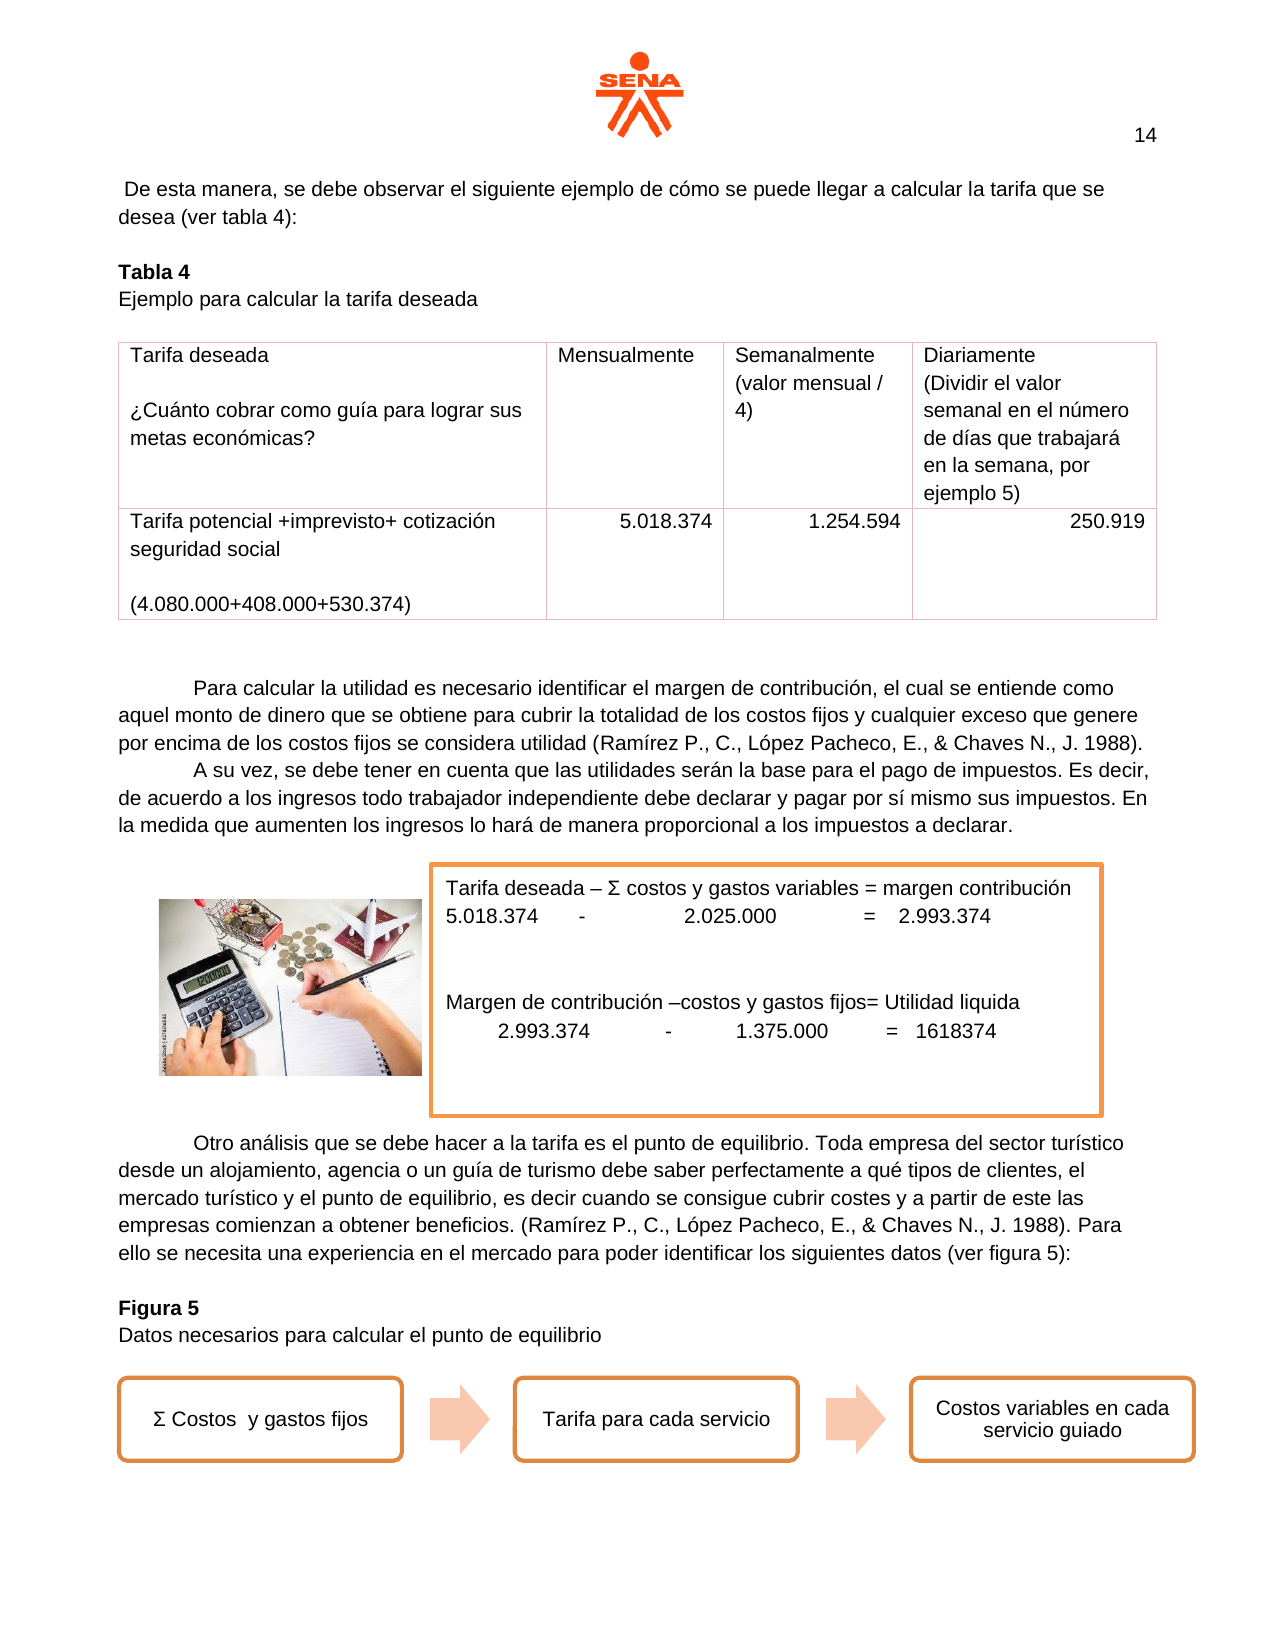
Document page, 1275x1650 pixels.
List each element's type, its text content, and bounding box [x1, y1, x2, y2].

table_cell 5.018.374 [547, 509, 723, 619]
table_header Tarifa deseada ¿Cuánto cobrar como guía para lograr sus metas económicas? [119, 343, 546, 508]
picture [158, 899, 422, 1076]
text Ejemplo para calcular la tarifa deseada [118, 287, 1157, 311]
text Otro análisis que se debe hacer a la tarifa es el punto de equilibrio. Toda empresa del sector turístico desde un alojamiento, agencia o un guía de turismo debe saber perfectamente a qué tipos de clientes, el mercado turístico y el punto de equilibrio, es decir cuando se consigue cubrir costes y a partir de este las empresas comienzan a obtener beneficios. (Ramírez P., C., López Pacheco, E., & Chaves N., J. 1988). Para ello se necesita una experiencia en el mercado para poder identificar los siguientes datos (ver figura 5): [118, 934, 1157, 1264]
table_header Mensualmente [547, 343, 723, 508]
text A su vez, se debe tener en cuenta que las utilidades serán la base para el pago de impuestos. Es decir, de acuerdo a los ingresos todo trabajador independiente debe declarar y pagar por sí mismo sus impuestos. En la medida que aumenten los ingresos lo hará de manera proporcional a los impuestos a declarar. [118, 758, 1157, 837]
table_cell 250.919 [913, 509, 1156, 619]
table_header Diariamente (Dividir el valor semanal en el número de días que trabajará en la semana, por ejemplo 5) [913, 343, 1156, 508]
text Para calcular la utilidad es necesario identificar el margen de contribución, el cual se entiende como aquel monto de dinero que se obtiene para cubrir la totalidad de los costos fijos y cualquier exceso que genere por encima de los costos fijos se considera utilidad (Ramírez P., C., López Pacheco, E., & Chaves N., J. 1988). [118, 675, 1157, 754]
table_cell 1.254.594 [724, 509, 912, 619]
table_cell Tarifa potencial +imprevisto+ cotización seguridad social (4.080.000+408.000+530.374) [119, 509, 546, 619]
picture [585, 48, 690, 142]
text Tabla 4 [118, 260, 1157, 284]
table_header Semanalmente (valor mensual / 4) [724, 343, 912, 508]
text De esta manera, se debe observar el siguiente ejemplo de cómo se puede llegar a calcular la tarifa que se desea (ver tabla 4): [118, 177, 1157, 229]
text Datos necesarios para calcular el punto de equilibrio [118, 1323, 1157, 1347]
text Figura 5 [118, 1295, 1157, 1319]
